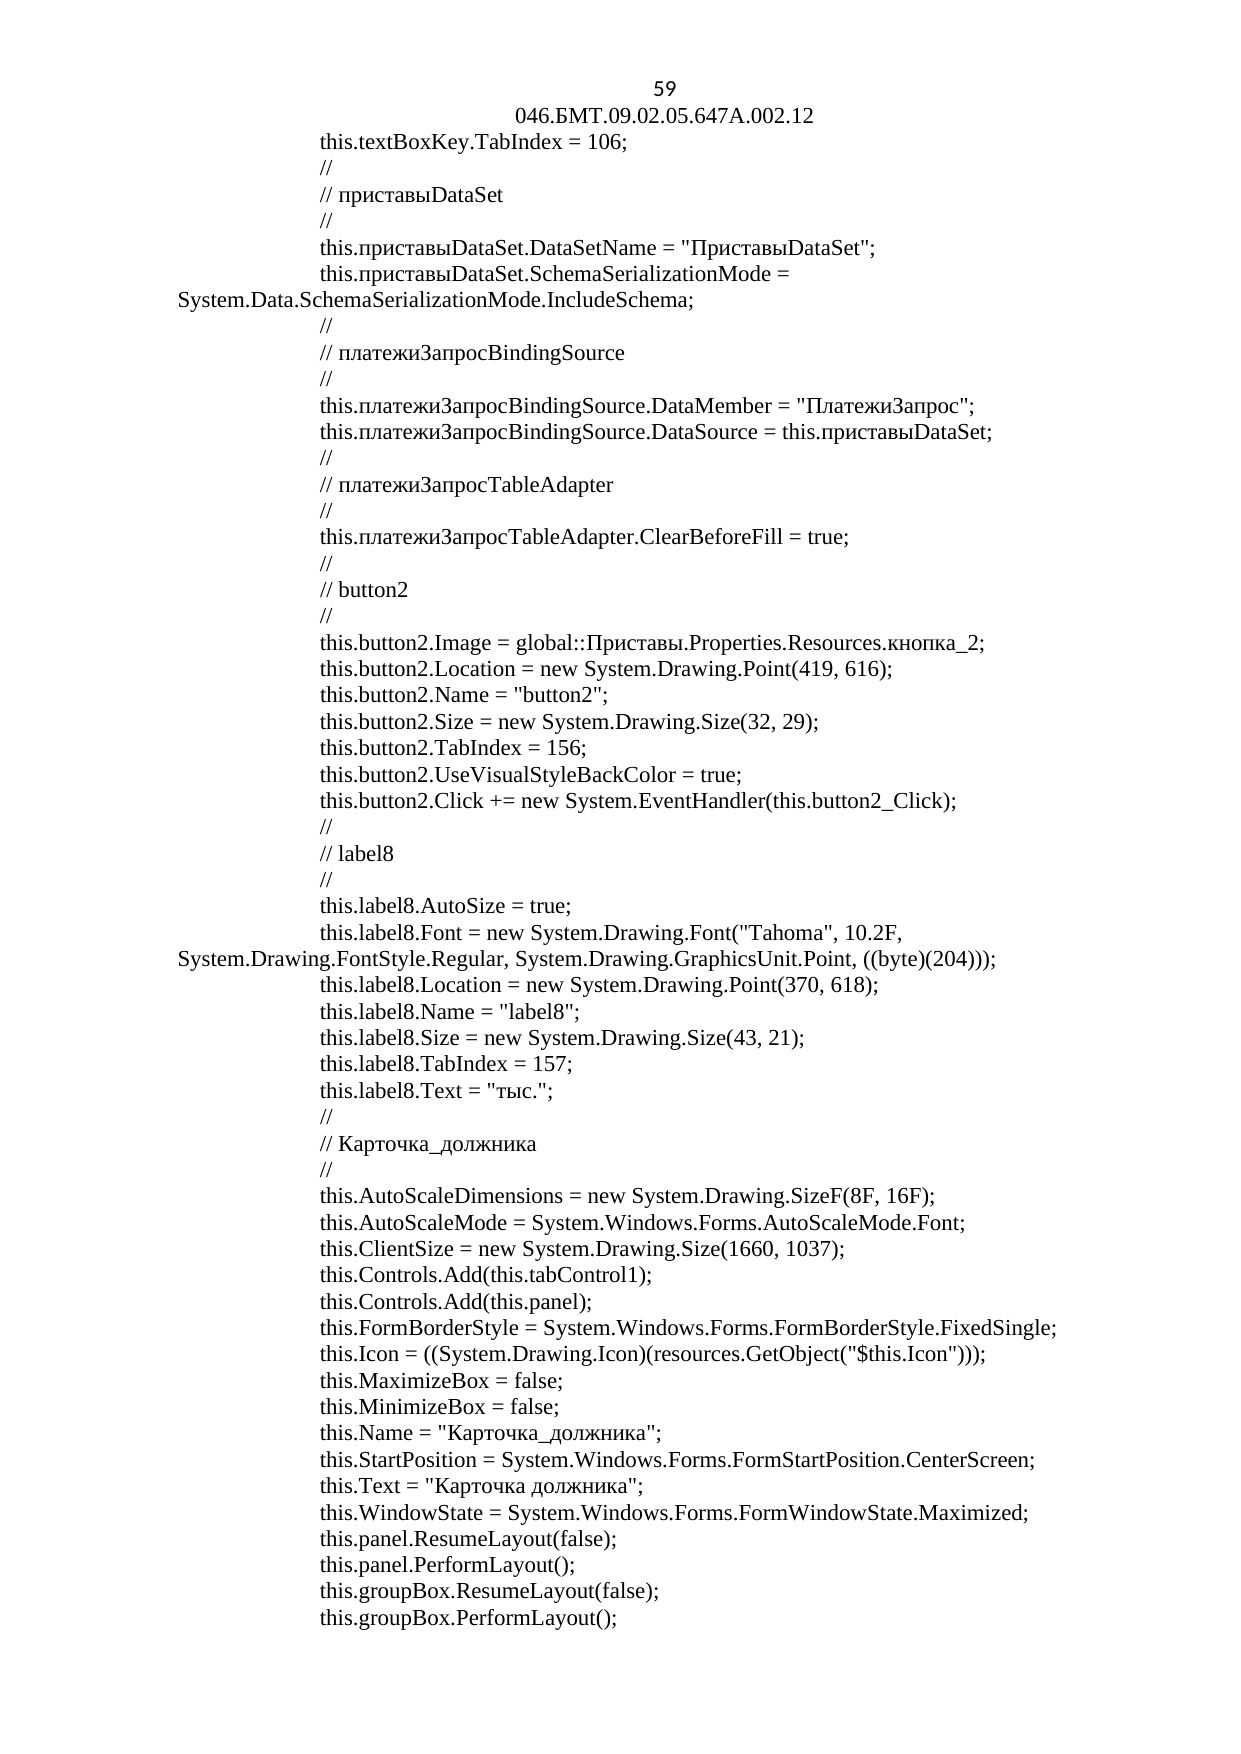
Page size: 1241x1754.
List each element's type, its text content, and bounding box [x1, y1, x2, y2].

text this.button2.Name = "button2"; [177, 682, 1152, 708]
text // label8 [177, 840, 1152, 866]
text // [177, 313, 1152, 339]
text // [177, 866, 1152, 892]
text this.button2.TabIndex = 156; [177, 734, 1152, 761]
text this.groupBox.ResumeLayout(false); [177, 1578, 1152, 1604]
text this.button2.Size = new System.Drawing.Size(32, 29); [177, 708, 1152, 734]
text this.MaximizeBox = false; [177, 1367, 1152, 1393]
text this.ClientSize = new System.Drawing.Size(1660, 1037); [177, 1235, 1152, 1261]
text this.button2.UseVisualStyleBackColor = true; [177, 761, 1152, 787]
text this.textBoxKey.TabIndex = 106; [177, 128, 1152, 154]
text this.Text = "Карточка должника"; [177, 1472, 1152, 1498]
text this.button2.Location = new System.Drawing.Point(419, 616); [177, 655, 1152, 682]
text this.button2.Click += new System.EventHandler(this.button2_Click); [177, 787, 1152, 813]
text this.AutoScaleMode = System.Windows.Forms.AutoScaleMode.Font; [177, 1209, 1152, 1235]
text this.label8.TabIndex = 157; [177, 1051, 1152, 1077]
text this.groupBox.PerformLayout(); [177, 1604, 1152, 1630]
text this.label8.Size = new System.Drawing.Size(43, 21); [177, 1024, 1152, 1051]
text // [177, 207, 1152, 233]
text // [177, 365, 1152, 392]
text // [177, 602, 1152, 629]
text this.приставыDataSet.SchemaSerializationMode = System.Data.SchemaSerializationMode.IncludeSchema; [177, 260, 1152, 313]
text this.Name = "Карточка_должника"; [177, 1419, 1152, 1446]
text this.платежиЗапросBindingSource.DataMember = "ПлатежиЗапрос"; [177, 392, 1152, 418]
text // [177, 497, 1152, 523]
text // платежиЗапросBindingSource [177, 339, 1152, 365]
text // button2 [177, 576, 1152, 602]
text // приставыDataSet [177, 181, 1152, 207]
text this.button2.Image = global::Приставы.Properties.Resources.кнопка_2; [177, 629, 1152, 655]
text this.panel.ResumeLayout(false); [177, 1525, 1152, 1551]
text this.FormBorderStyle = System.Windows.Forms.FormBorderStyle.FixedSingle; [177, 1314, 1152, 1340]
text this.платежиЗапросBindingSource.DataSource = this.приставыDataSet; [177, 418, 1152, 444]
text this.Controls.Add(this.panel); [177, 1288, 1152, 1314]
text // [177, 1156, 1152, 1182]
text // [177, 154, 1152, 181]
text this.label8.Text = "тыс."; [177, 1077, 1152, 1103]
text this.WindowState = System.Windows.Forms.FormWindowState.Maximized; [177, 1498, 1152, 1525]
text this.приставыDataSet.DataSetName = "ПриставыDataSet"; [177, 233, 1152, 260]
text // Карточка_должника [177, 1129, 1152, 1156]
text // [177, 1103, 1152, 1129]
text this.label8.Location = new System.Drawing.Point(370, 618); [177, 971, 1152, 998]
text // [177, 444, 1152, 471]
text // [177, 813, 1152, 840]
text this.MinimizeBox = false; [177, 1393, 1152, 1419]
text // платежиЗапросTableAdapter [177, 471, 1152, 497]
text this.AutoScaleDimensions = new System.Drawing.SizeF(8F, 16F); [177, 1182, 1152, 1209]
text this.panel.PerformLayout(); [177, 1551, 1152, 1578]
text this.StartPosition = System.Windows.Forms.FormStartPosition.CenterScreen; [177, 1446, 1152, 1472]
text this.label8.Font = new System.Drawing.Font("Tahoma", 10.2F, System.Drawing.FontStyle.Regular, System.Drawing.GraphicsUnit.Point, ((byte)(204))); [177, 919, 1152, 971]
text this.Icon = ((System.Drawing.Icon)(resources.GetObject("$this.Icon"))); [177, 1340, 1152, 1367]
text this.платежиЗапросTableAdapter.ClearBeforeFill = true; [177, 523, 1152, 550]
text this.label8.AutoSize = true; [177, 892, 1152, 919]
text this.Controls.Add(this.tabControl1); [177, 1261, 1152, 1288]
text // [177, 550, 1152, 576]
text this.label8.Name = "label8"; [177, 998, 1152, 1024]
